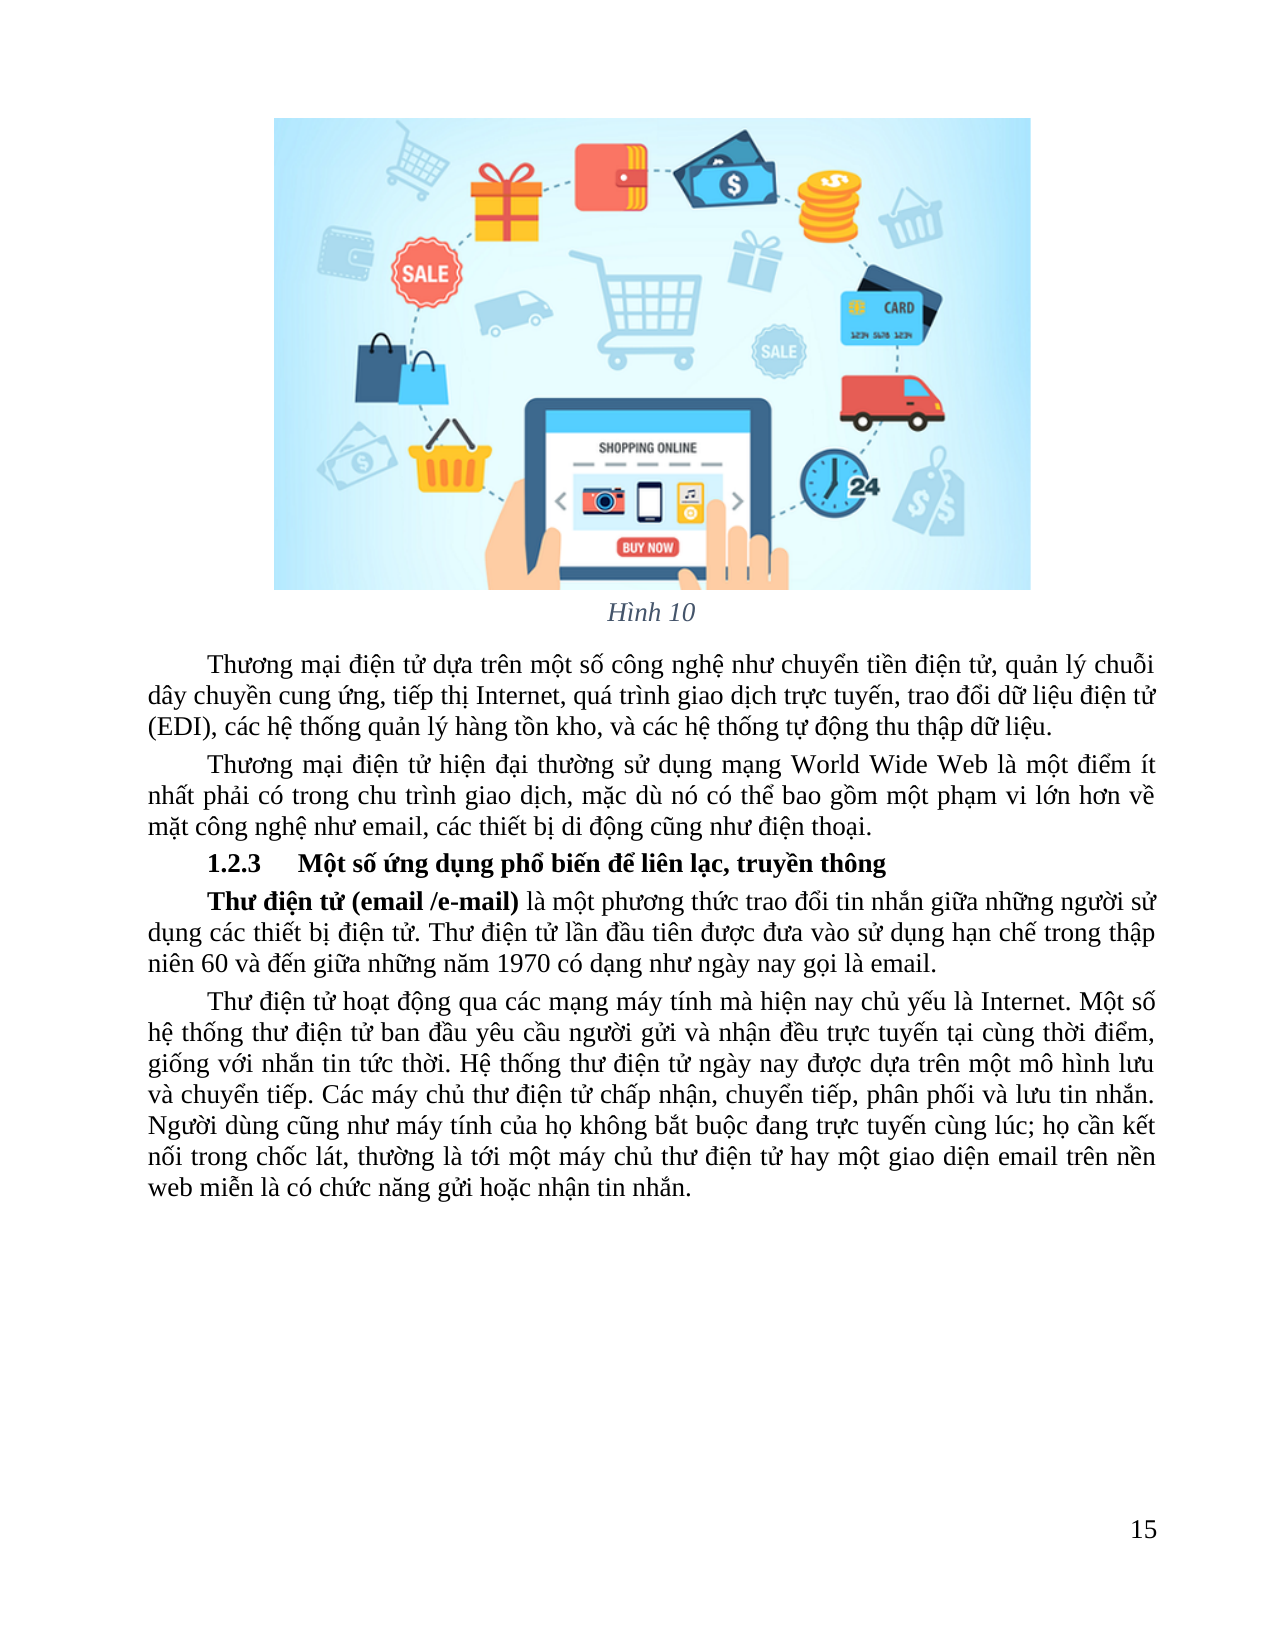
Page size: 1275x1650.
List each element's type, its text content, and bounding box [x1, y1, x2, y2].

text Thư điện tử hoạt động qua các mạng máy tính mà hiện nay chủ yếu là Internet. Một số hệ thống thư điện tử ban đầu yêu cầu người gửi và nhận đều trực tuyến tại cùng thời điểm, giống với nhắn tin tức thời. Hệ thống thư điện tử ngày nay được dựa trên một mô hình lưu và chuyển tiếp. Các máy chủ thư điện tử chấp nhận, chuyển tiếp, phân phối và lưu tin nhắn. Người dùng cũng như máy tính của họ không bắt buộc đang trực tuyến cùng lúc; họ cần kết nối trong chốc lát, thường là tới một máy chủ thư điện tử hay một giao diện email trên nền web miễn là có chức năng gửi hoặc nhận tin nhắn. [148, 985, 1157, 1203]
text Thư điện tử (email /e-mail) là một phương thức trao đổi tin nhắn giữa những người sử dụng các thiết bị điện tử. Thư điện tử lần đầu tiên được đưa vào sử dụng hạn chế trong thập niên 60 và đến giữa những năm 1970 có dạng như ngày nay gọi là email. [148, 885, 1157, 978]
text Thương mại điện tử dựa trên một số công nghệ như chuyển tiền điện tử, quản lý chuỗi dây chuyền cung ứng, tiếp thị Internet, quá trình giao dịch trực tuyến, trao đổi dữ liệu điện tử (EDI), các hệ thống quản lý hàng tồn kho, và các hệ thống tự động thu thập dữ liệu. [148, 648, 1157, 742]
picture [274, 118, 1031, 590]
text Thương mại điện tử hiện đại thường sử dụng mạng World Wide Web là một điểm ít nhất phải có trong chu trình giao dịch, mặc dù nó có thể bao gồm một phạm vi lớn hơn về mặt công nghệ như email, các thiết bị di động cũng như điện thoại. [148, 748, 1157, 841]
text Hình 10 [148, 596, 1157, 627]
subtitle Một số ứng dụng phổ biến để liên lạc, truyền thông [148, 848, 1157, 879]
